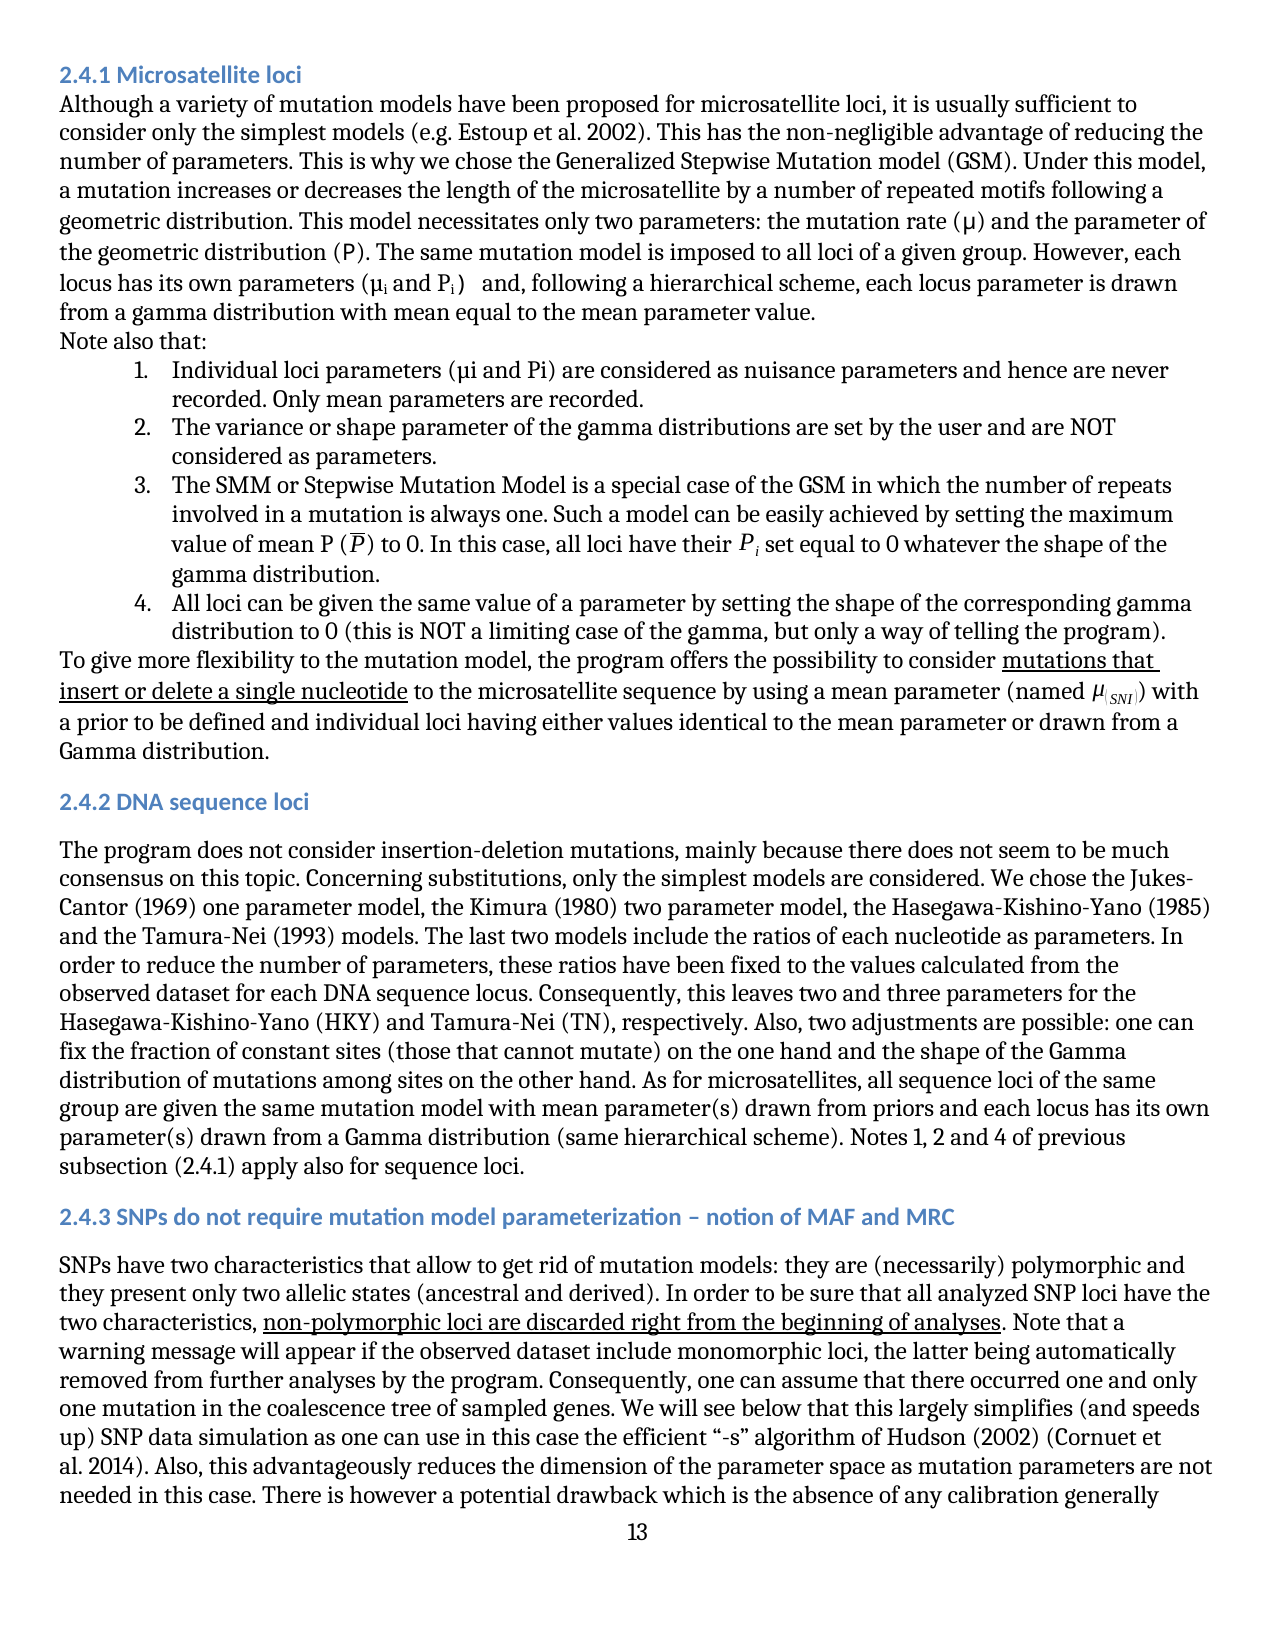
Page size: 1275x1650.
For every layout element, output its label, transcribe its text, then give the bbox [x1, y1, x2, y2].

text To give more flexibility to the mutation model, the program offers the possibility to consider mutations that insert or delete a single nucleotide to the microsatellite sequence by using a mean parameter (named ) with a prior to be defined and individual loci having either values identical to the mean parameter or drawn from a Gamma distribution. [59, 646, 1216, 765]
text Note also that: [59, 327, 1216, 356]
subtitle 2.4.1 Microsatellite loci [59, 59, 1216, 89]
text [59, 1251, 1216, 1509]
list The variance or shape parameter of the gamma distributions are set by the user and are NOT considered as parameters. [134, 413, 1216, 471]
text Although a variety of mutation models have been proposed for microsatellite loci, it is usually sufficient to consider only the simplest models (e.g. Estoup et al. 2002). This has the non-negligible advantage of reducing the number of parameters. This is why we chose the Generalized Stepwise Mutation model (GSM). Under this model, a mutation increases or decreases the length of the microsatellite by a number of repeated motifs following a geometric distribution. This model necessitates only two parameters: the mutation rate (µ) and the parameter of the geometric distribution (P). The same mutation model is imposed to all loci of a given group. However, each locus has its own parameters (µi and Pi) and, following a hierarchical scheme, each locus parameter is drawn from a gamma distribution with mean equal to the mean parameter value. [59, 89, 1216, 327]
text The program does not consider insertion-deletion mutations, mainly because there does not seem to be much consensus on this topic. Concerning substitutions, only the simplest models are considered. We chose the Jukes-Cantor (1969) one parameter model, the Kimura (1980) two parameter model, the Hasegawa-Kishino-Yano (1985) and the Tamura-Nei (1993) models. The last two models include the ratios of each nucleotide as parameters. In order to reduce the number of parameters, these ratios have been fixed to the values calculated from the observed dataset for each DNA sequence locus. Consequently, this leaves two and three parameters for the Hasegawa-Kishino-Yano (HKY) and Tamura-Nei (TN), respectively. Also, two adjustments are possible: one can fix the fraction of constant sites (those that cannot mutate) on the one hand and the shape of the Gamma distribution of mutations among sites on the other hand. As for microsatellites, all sequence loci of the same group are given the same mutation model with mean parameter(s) drawn from priors and each locus has its own parameter(s) drawn from a Gamma distribution (same hierarchical scheme). Notes 1, 2 and 4 of previous subsection (2.4.1) apply also for sequence loci. [59, 836, 1216, 1181]
subtitle 2.4.3 SNPs do not require mutation model parameterization – notion of MAF and MRC [59, 1201, 1216, 1232]
list Individual loci parameters (µi and Pi) are considered as nuisance parameters and hence are never recorded. Only mean parameters are recorded. [134, 356, 1216, 413]
list All loci can be given the same value of a parameter by setting the shape of the corresponding gamma distribution to 0 (this is NOT a limiting case of the gamma, but only a way of telling the program). [134, 588, 1216, 646]
subtitle 2.4.2 DNA sequence loci [59, 786, 1216, 817]
list The SMM or Stepwise Mutation Model is a special case of the GSM in which the number of repeats involved in a mutation is always one. Such a model can be easily achieved by setting the maximum value of mean P () to 0. In this case, all loci have their set equal to 0 whatever the shape of the gamma distribution. [134, 471, 1216, 588]
